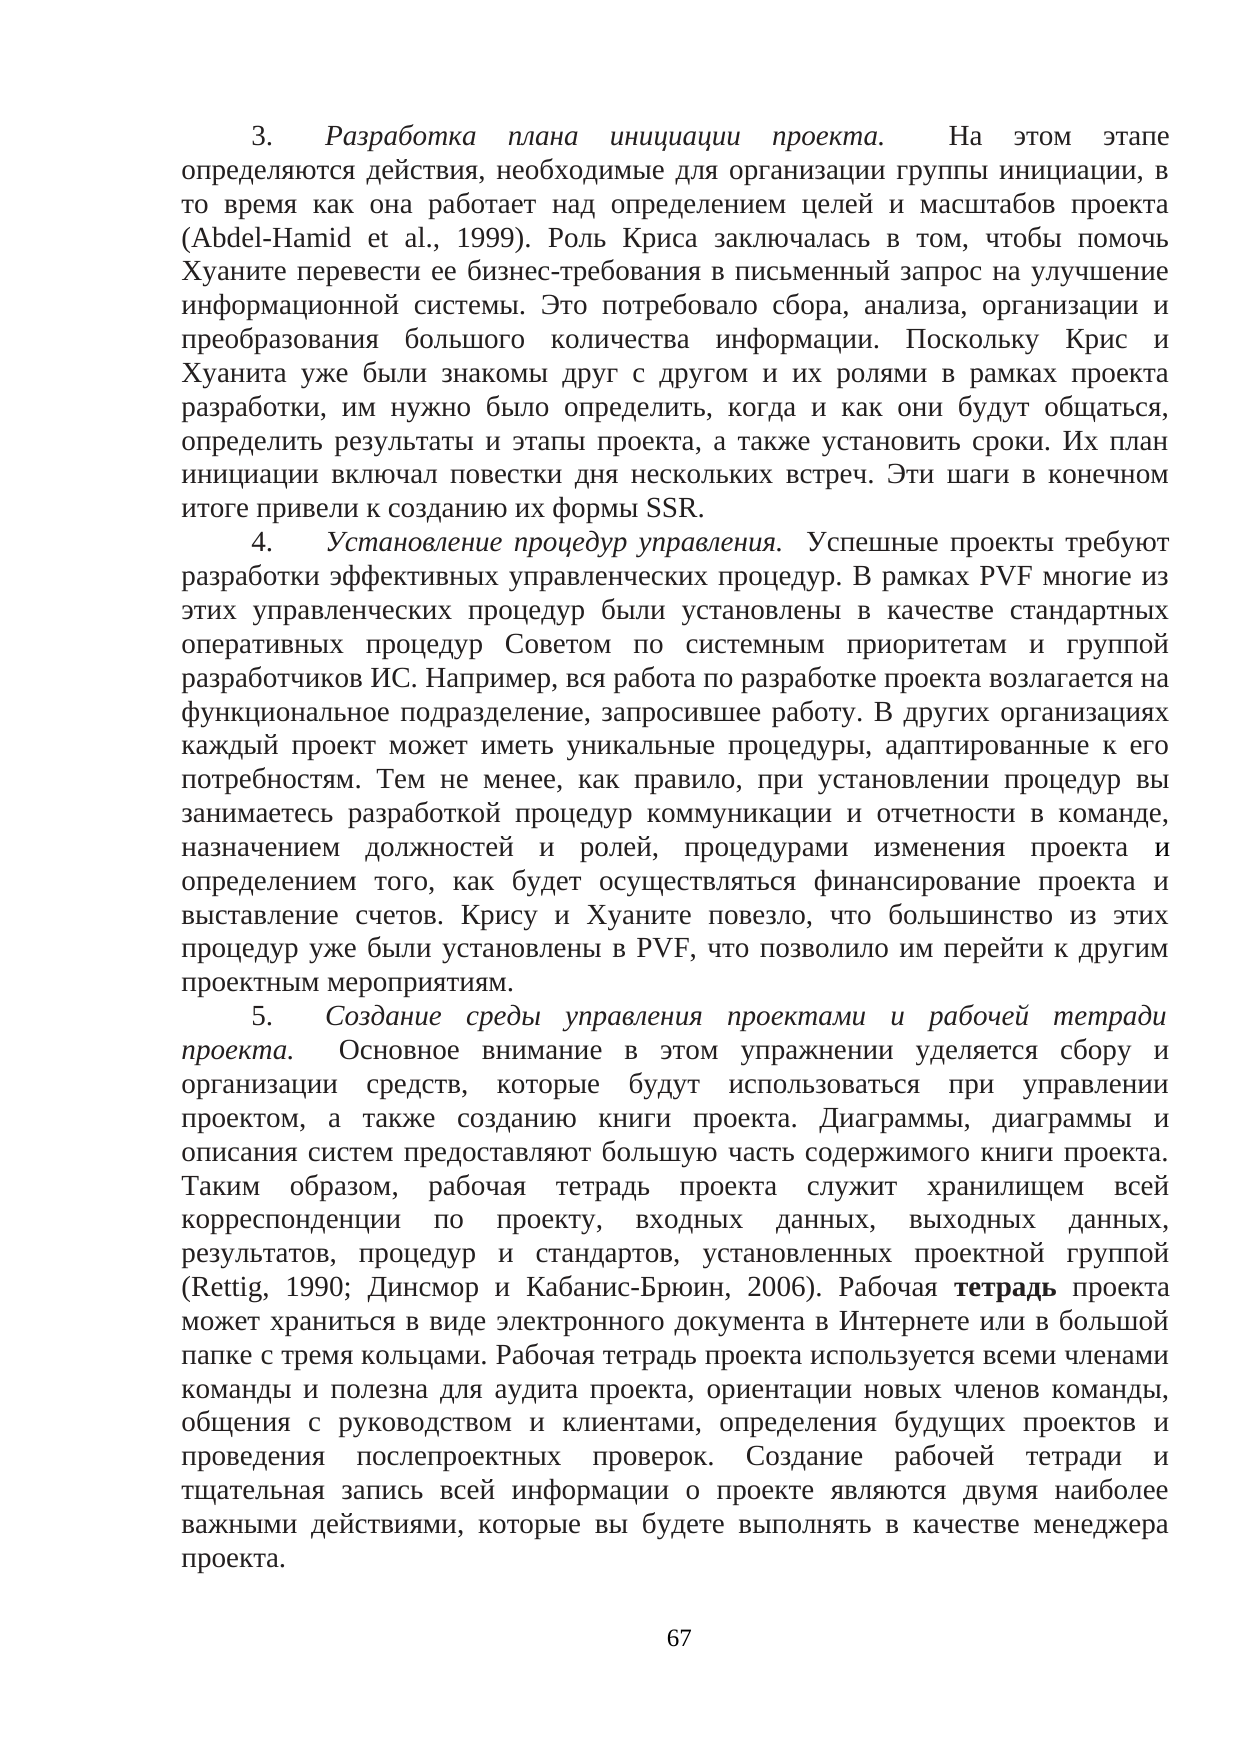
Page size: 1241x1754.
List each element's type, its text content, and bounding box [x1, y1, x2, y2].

list Разработка плана инициации проекта. На этом этапе определяются действия, необходимые для организации группы инициации, в то время как она работает над определением целей и масштабов проекта (Abdel-Hamid et al., 1999). Роль Криса заключалась в том, чтобы помочь Хуаните перевести ее бизнес-требования в письменный запрос на улучшение информационной системы. Это потребовало сбора, анализа, организации и преобразования большого количества информации. Поскольку Крис и Хуанита уже были знакомы друг с другом и их ролями в рамках проекта разработки, им нужно было определить, когда и как они будут общаться, определить результаты и этапы проекта, а также установить сроки. Их план инициации включал повестки дня нескольких встреч. Эти шаги в конечном итоге привели к созданию их формы SSR. [181, 118, 1170, 524]
list Создание среды управления проектами и рабочей тетради проекта. Основное внимание в этом упражнении уделяется сбору и организации средств, которые будут использоваться при управлении проектом, а также созданию книги проекта. Диаграммы, диаграммы и описания систем предоставляют большую часть содержимого книги проекта. Таким образом, рабочая тетрадь проекта служит хранилищем всей корреспонденции по проекту, входных данных, выходных данных, результатов, процедур и стандартов, установленных проектной группой (Rettig, 1990; Динсмор и Кабанис-Брюин, 2006). Рабочая тетрадь проекта может храниться в виде электронного документа в Интернете или в большой папке с тремя кольцами. Рабочая тетрадь проекта используется всеми членами команды и полезна для аудита проекта, ориентации новых членов команды, общения с руководством и клиентами, определения будущих проектов и проведения послепроектных проверок. Создание рабочей тетради и тщательная запись всей информации о проекте являются двумя наиболее важными действиями, которые вы будете выполнять в качестве менеджера проекта. [181, 998, 1170, 1573]
list Установление процедур управления. Успешные проекты требуют разработки эффективных управленческих процедур. В рамках PVF многие из этих управленческих процедур были установлены в качестве стандартных оперативных процедур Советом по системным приоритетам и группой разработчиков ИС. Например, вся работа по разработке проекта возлагается на функциональное подразделение, запросившее работу. В других организациях каждый проект может иметь уникальные процедуры, адаптированные к его потребностям. Тем не менее, как правило, при установлении процедур вы занимаетесь разработкой процедур коммуникации и отчетности в команде, назначением должностей и ролей, процедурами изменения проекта и определением того, как будет осуществляться финансирование проекта и выставление счетов. Крису и Хуаните повезло, что большинство из этих процедур уже были установлены в PVF, что позволило им перейти к другим проектным мероприятиям. [181, 524, 1170, 998]
